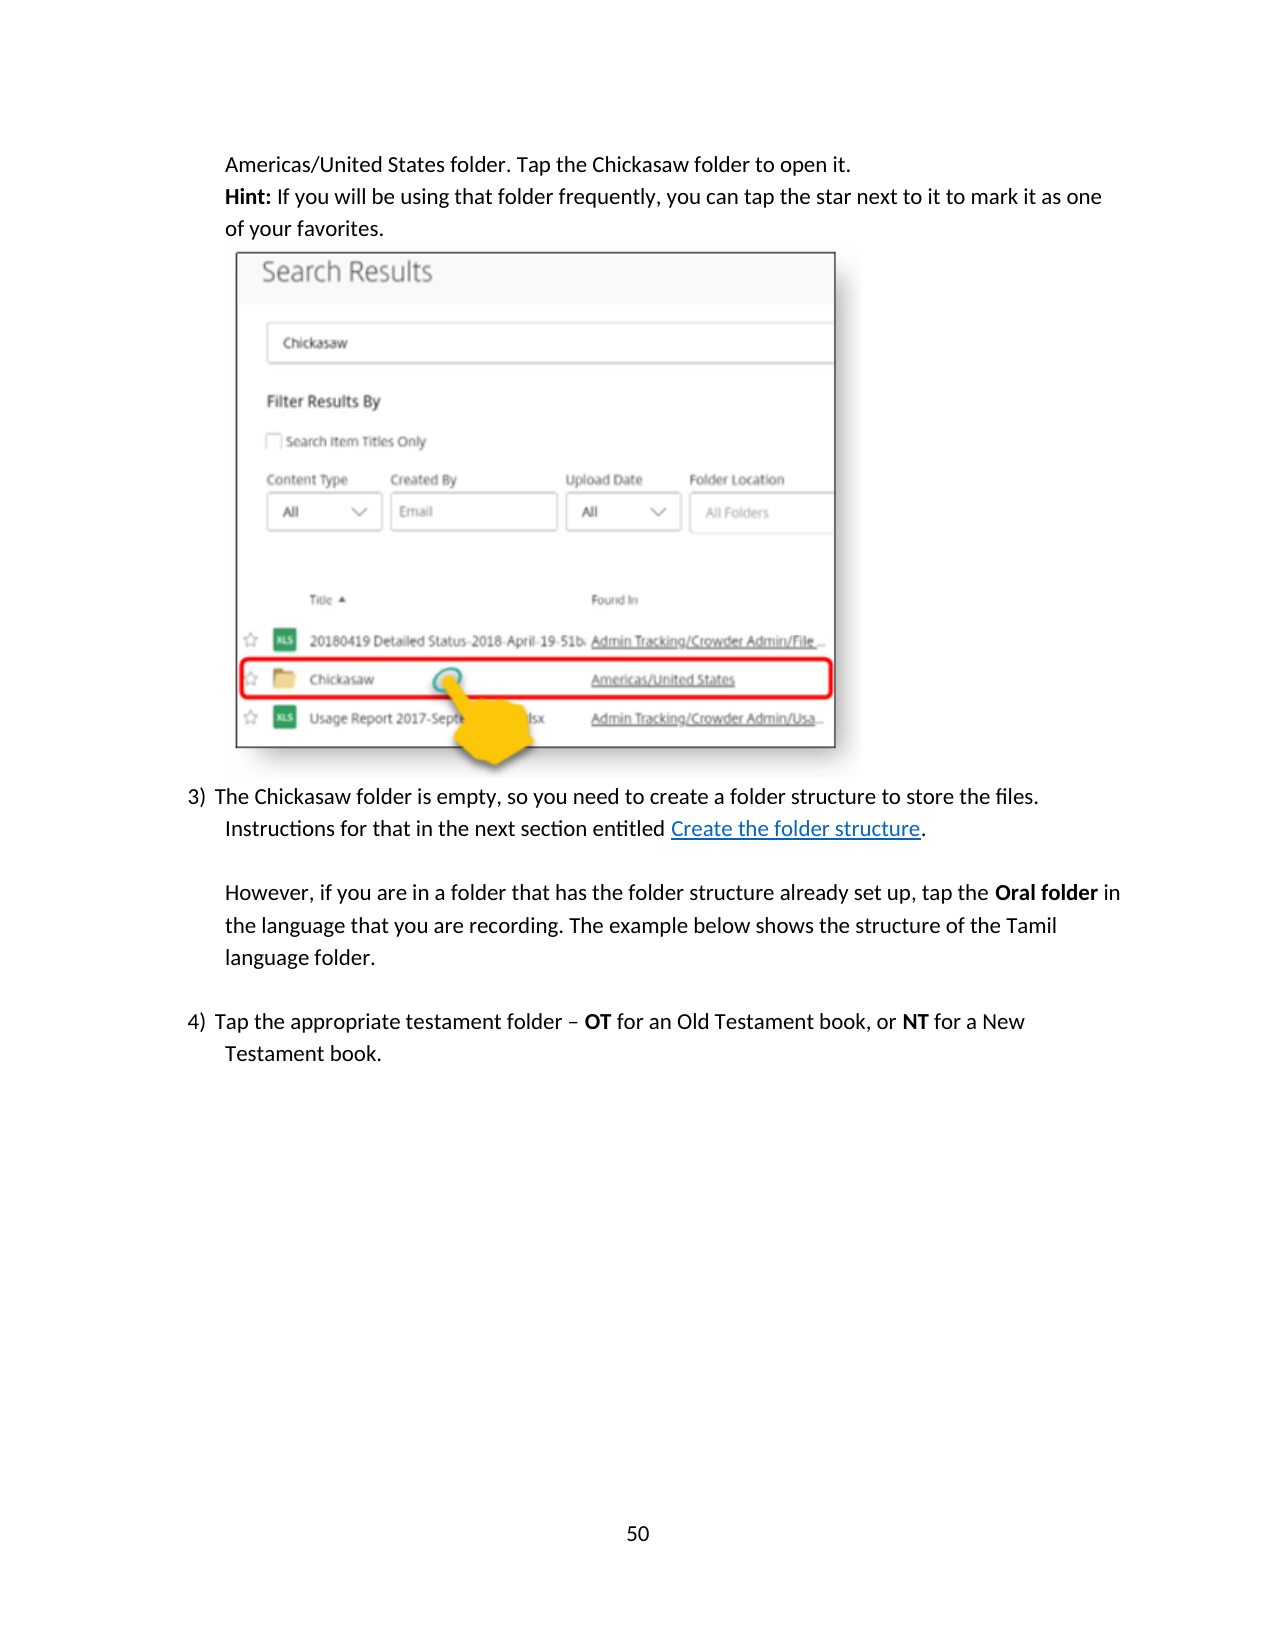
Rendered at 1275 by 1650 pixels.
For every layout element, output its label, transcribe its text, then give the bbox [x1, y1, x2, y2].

picture [225, 246, 861, 778]
list Tap the appropriate testament folder – OT for an Old Testament book, or NT for a New Testament book. [187, 1007, 1125, 1067]
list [187, 150, 1125, 778]
list The Chickasaw folder is empty, so you need to create a folder structure to store the files. Instructions for that in the next section entitled Create the folder structure. However, if you are in a folder that has the folder structure already set up, tap the Oral folder in the language that you are recording. The example below shows the structure of the Tamil language folder. [187, 782, 1125, 1003]
